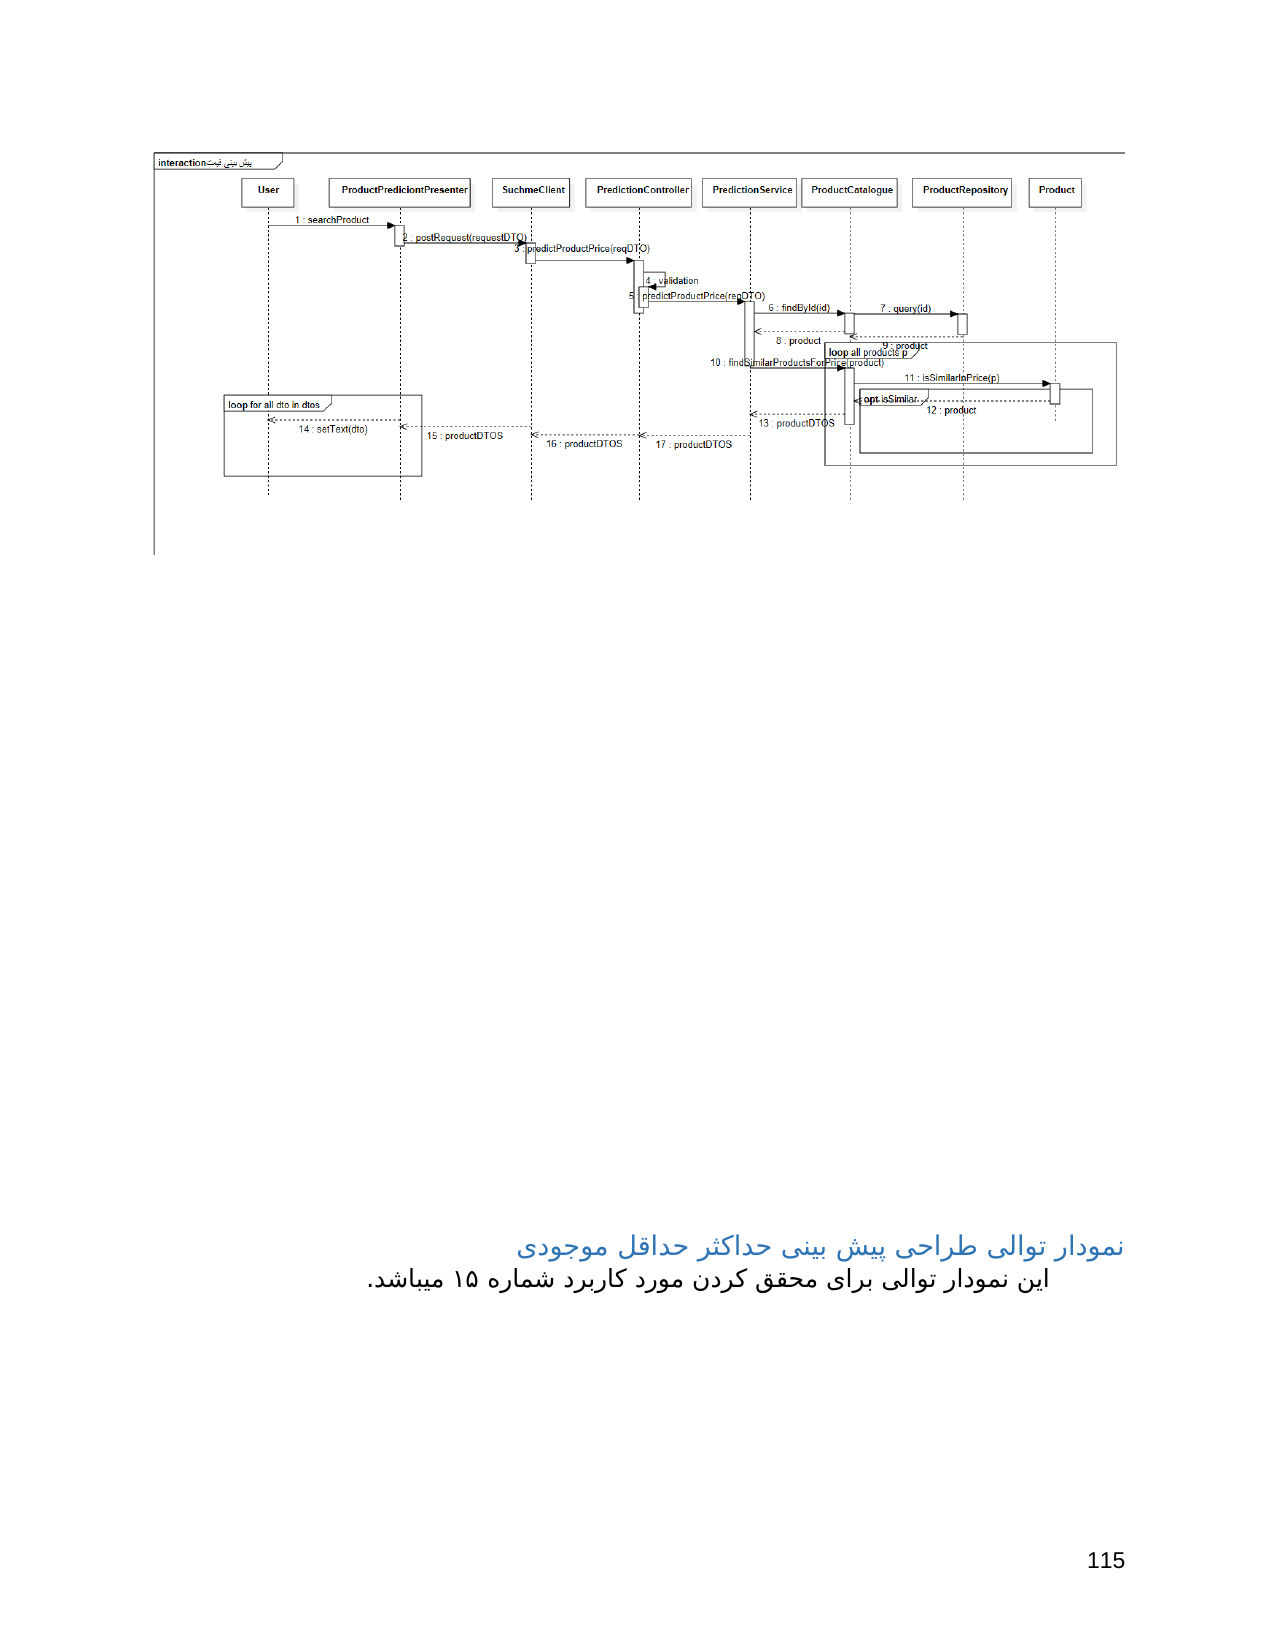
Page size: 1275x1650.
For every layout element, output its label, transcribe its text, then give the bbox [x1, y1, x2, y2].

text این نمودار توالی برای محقق کردن مورد کاربرد شماره ۱۵ میباشد. [150, 1264, 1125, 1293]
subtitle نمودار توالی طراحی پیش بینی حداکثر حداقل موجودی [150, 1230, 1125, 1261]
picture [151, 150, 1125, 555]
